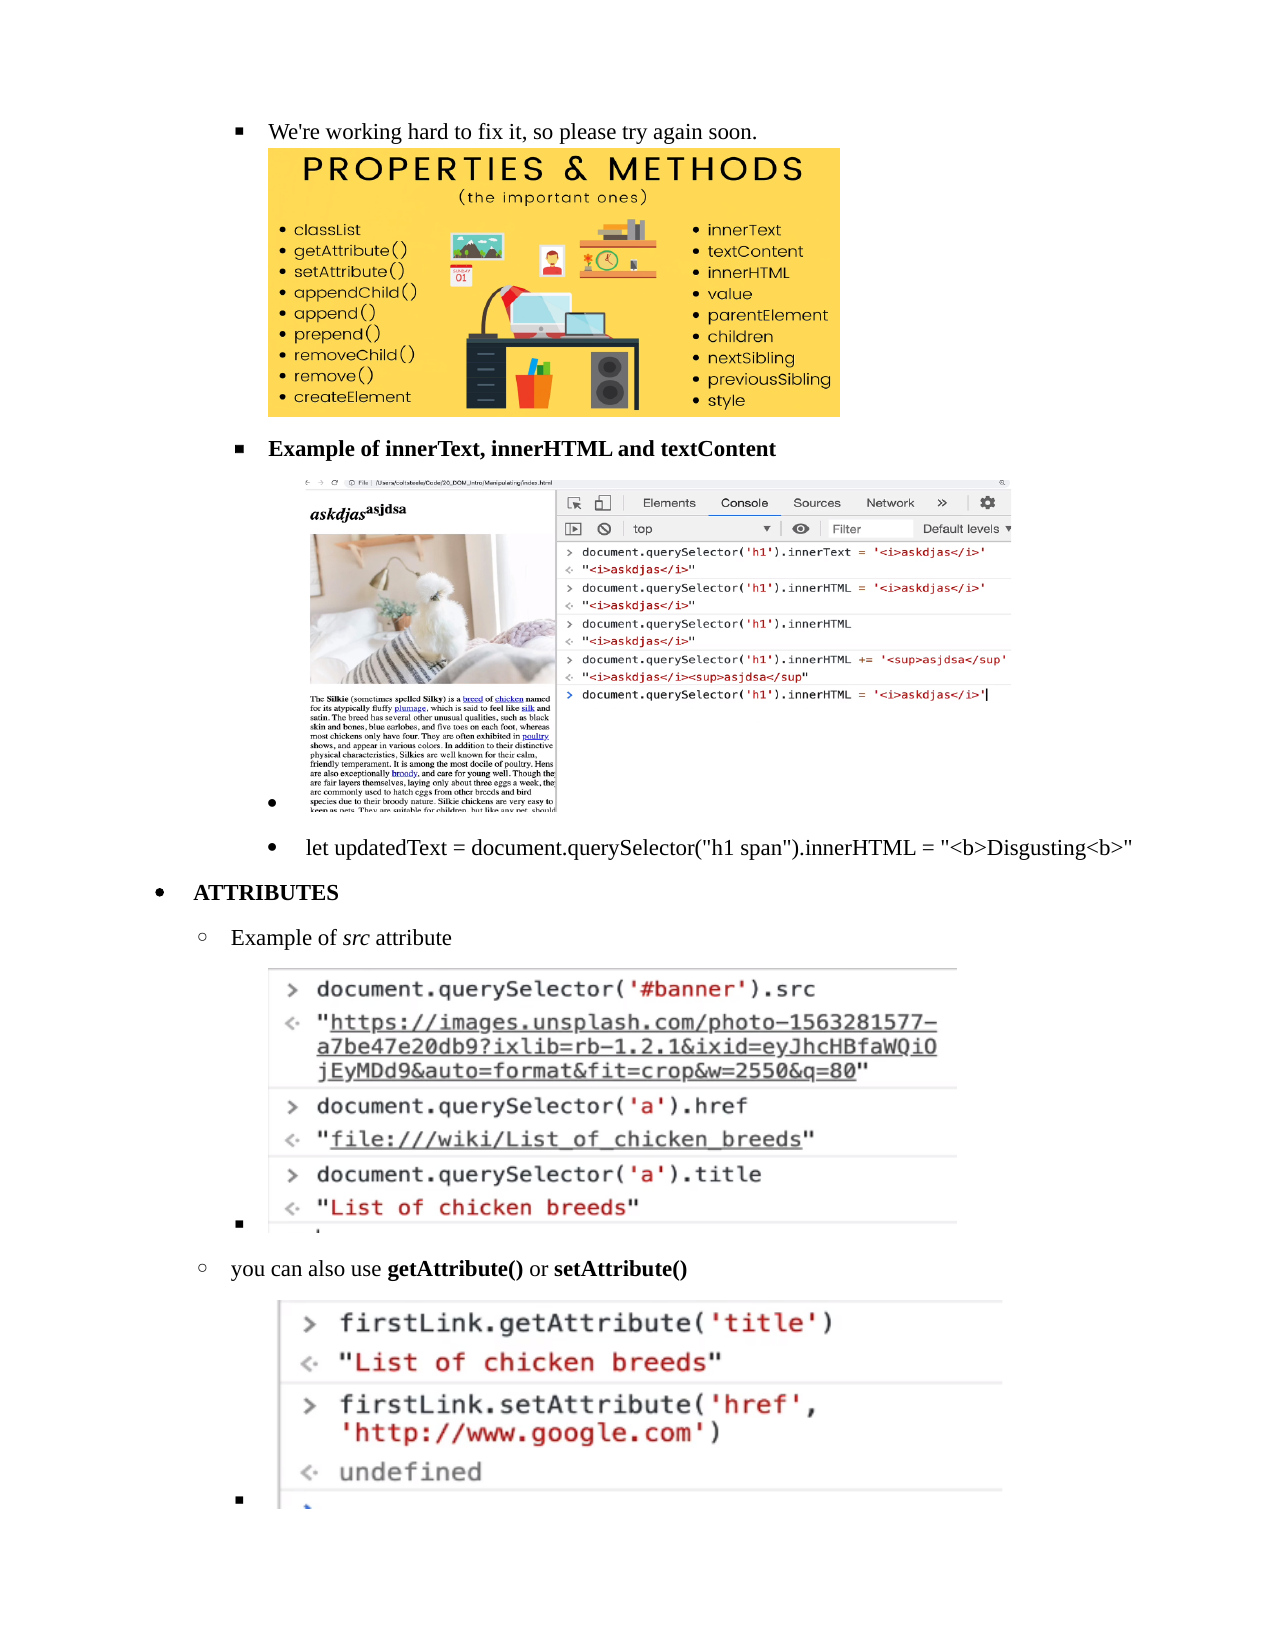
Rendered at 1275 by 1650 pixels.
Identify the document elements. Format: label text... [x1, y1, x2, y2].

list ATTRIBUTES [156, 879, 1157, 905]
list you can also use getAttribute() or setAttribute() [193, 1256, 1157, 1282]
list let updatedText = document.querySelector("h1 span").innerHTML = "<b>Disgusting<b>" [268, 834, 1157, 861]
list Example of src attribute [193, 924, 1157, 950]
picture [268, 148, 840, 417]
list Example of innerText, innerHTML and textContent [231, 435, 1157, 462]
picture [268, 1300, 1003, 1509]
picture [305, 480, 1012, 812]
picture [268, 968, 957, 1233]
